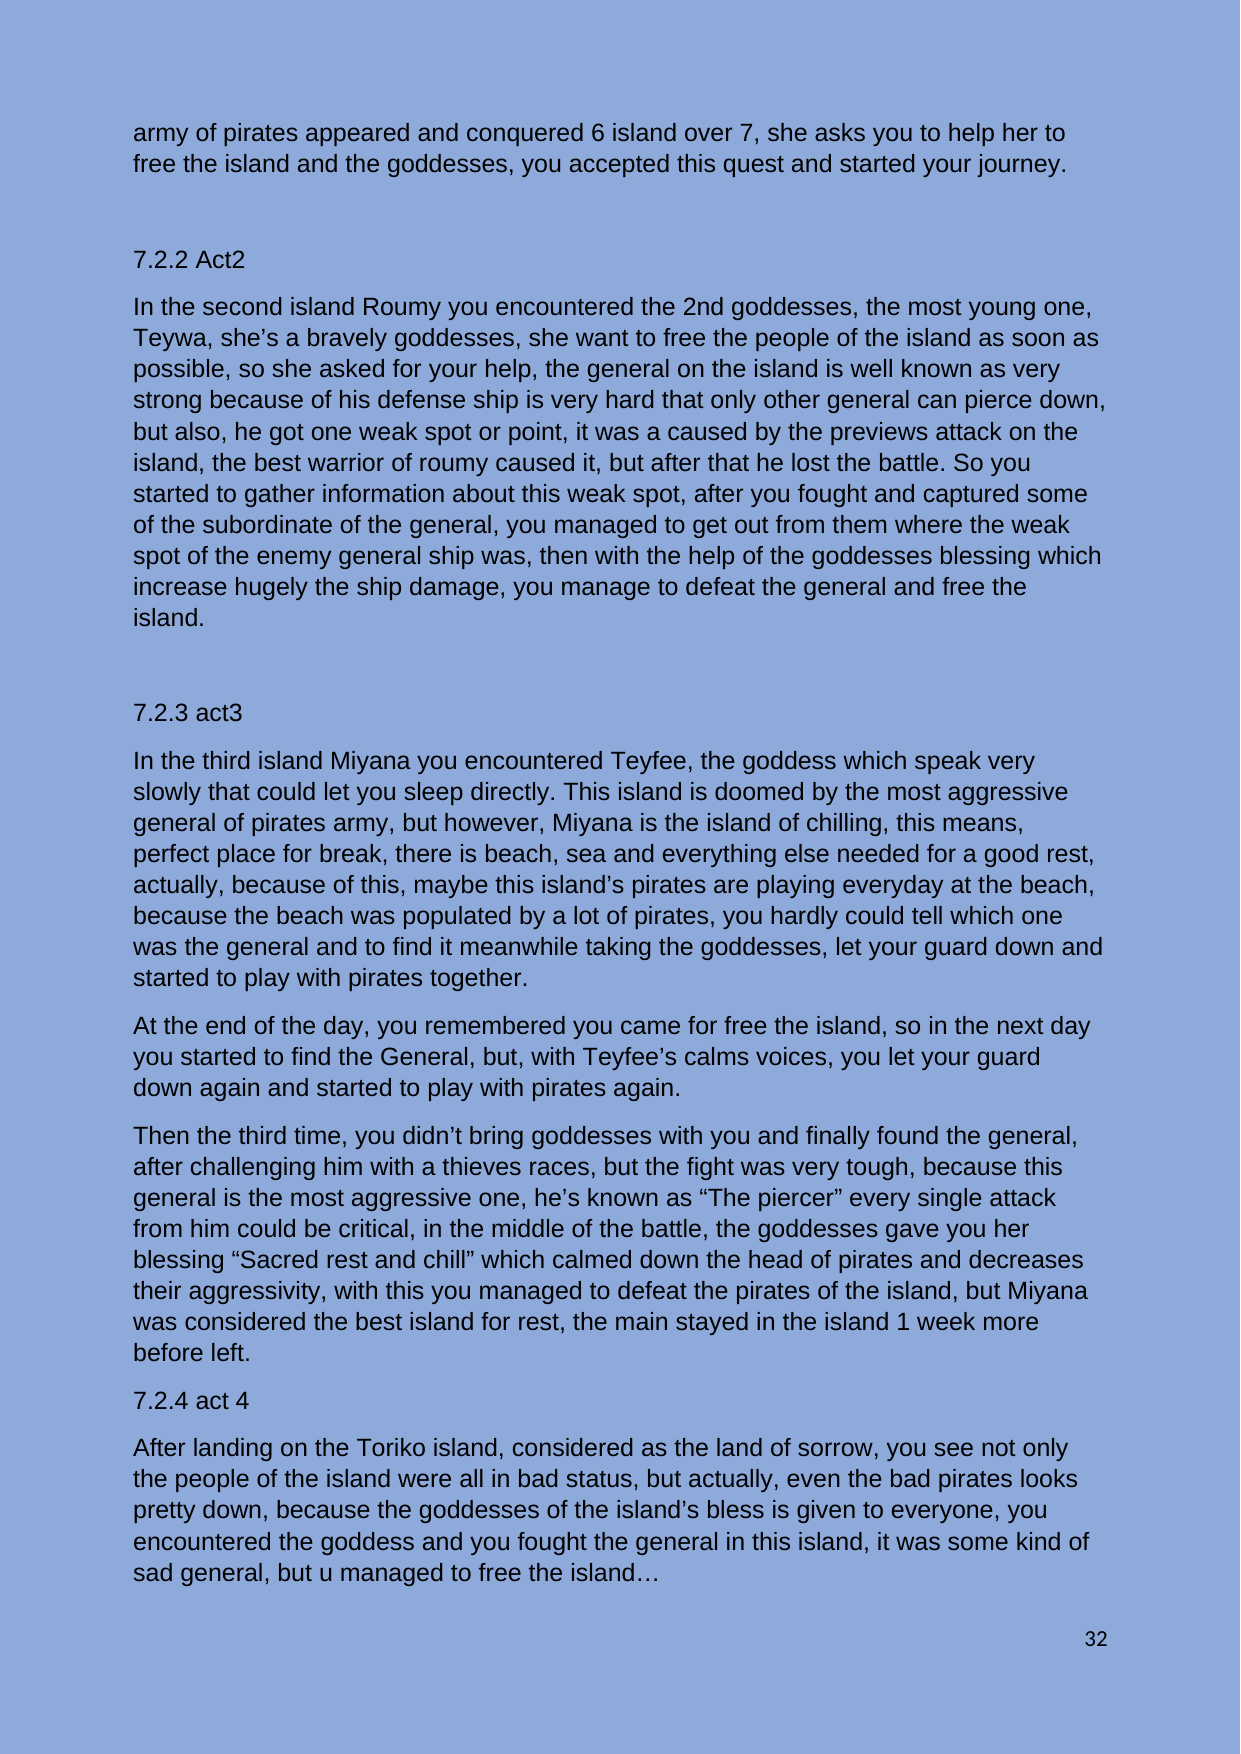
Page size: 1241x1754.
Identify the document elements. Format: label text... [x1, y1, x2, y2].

text 7.2.4 act 4 [133, 1386, 1107, 1414]
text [133, 118, 1107, 178]
text Then the third time, you didn’t bring goddesses with you and finally found the general, after challenging him with a thieves races, but the fight was very tough, because this general is the most aggressive one, he’s known as “The piercer” every single attack from him could be critical, in the middle of the battle, the goddesses gave you her blessing “Sacred rest and chill” which calmed down the head of pirates and decreases their aggressivity, with this you managed to defeat the pirates of the island, but Miyana was considered the best island for rest, the main stayed in the island 1 week more before left. [133, 1121, 1107, 1367]
text After landing on the Toriko island, considered as the land of sorrow, you see not only the people of the island were all in bad status, but actually, even the bad pirates looks pretty down, because the goddesses of the island’s bless is given to everyone, you encountered the goddess and you fought the general in this island, it was some kind of sad general, but u managed to free the island… [133, 1433, 1107, 1586]
text At the end of the day, you remembered you came for free the island, so in the next day you started to find the General, but, with Teyfee’s calms voices, you let your guard down again and started to play with pirates again. [133, 1011, 1107, 1102]
text In the second island Roumy you encountered the 2nd goddesses, the most young one, Teywa, she’s a bravely goddesses, she want to free the people of the island as soon as possible, so she asked for your help, the general on the island is well known as very strong because of his defense ship is very hard that only other general can pierce down, but also, he got one weak spot or point, it was a caused by the previews attack on the island, the best warrior of roumy caused it, but after that he lost the battle. So you started to gather information about this weak spot, after you fought and captured some of the subordinate of the general, you managed to get out from them where the weak spot of the enemy general ship was, then with the help of the goddesses blessing which increase hugely the ship damage, you manage to defeat the general and free the island. [133, 292, 1107, 631]
text In the third island Miyana you encountered Teyfee, the goddess which speak very slowly that could let you sleep directly. This island is doomed by the most aggressive general of pirates army, but however, Miyana is the island of chilling, this means, perfect place for break, there is beach, sea and everything else needed for a good rest, actually, because of this, maybe this island’s pirates are playing everyday at the beach, because the beach was populated by a lot of pirates, you hardly could tell which one was the general and to find it meanwhile taking the goddesses, let your guard down and started to play with pirates together. [133, 746, 1107, 992]
text 7.2.2 Act2 [133, 244, 1107, 273]
text 7.2.3 act3 [133, 698, 1107, 727]
